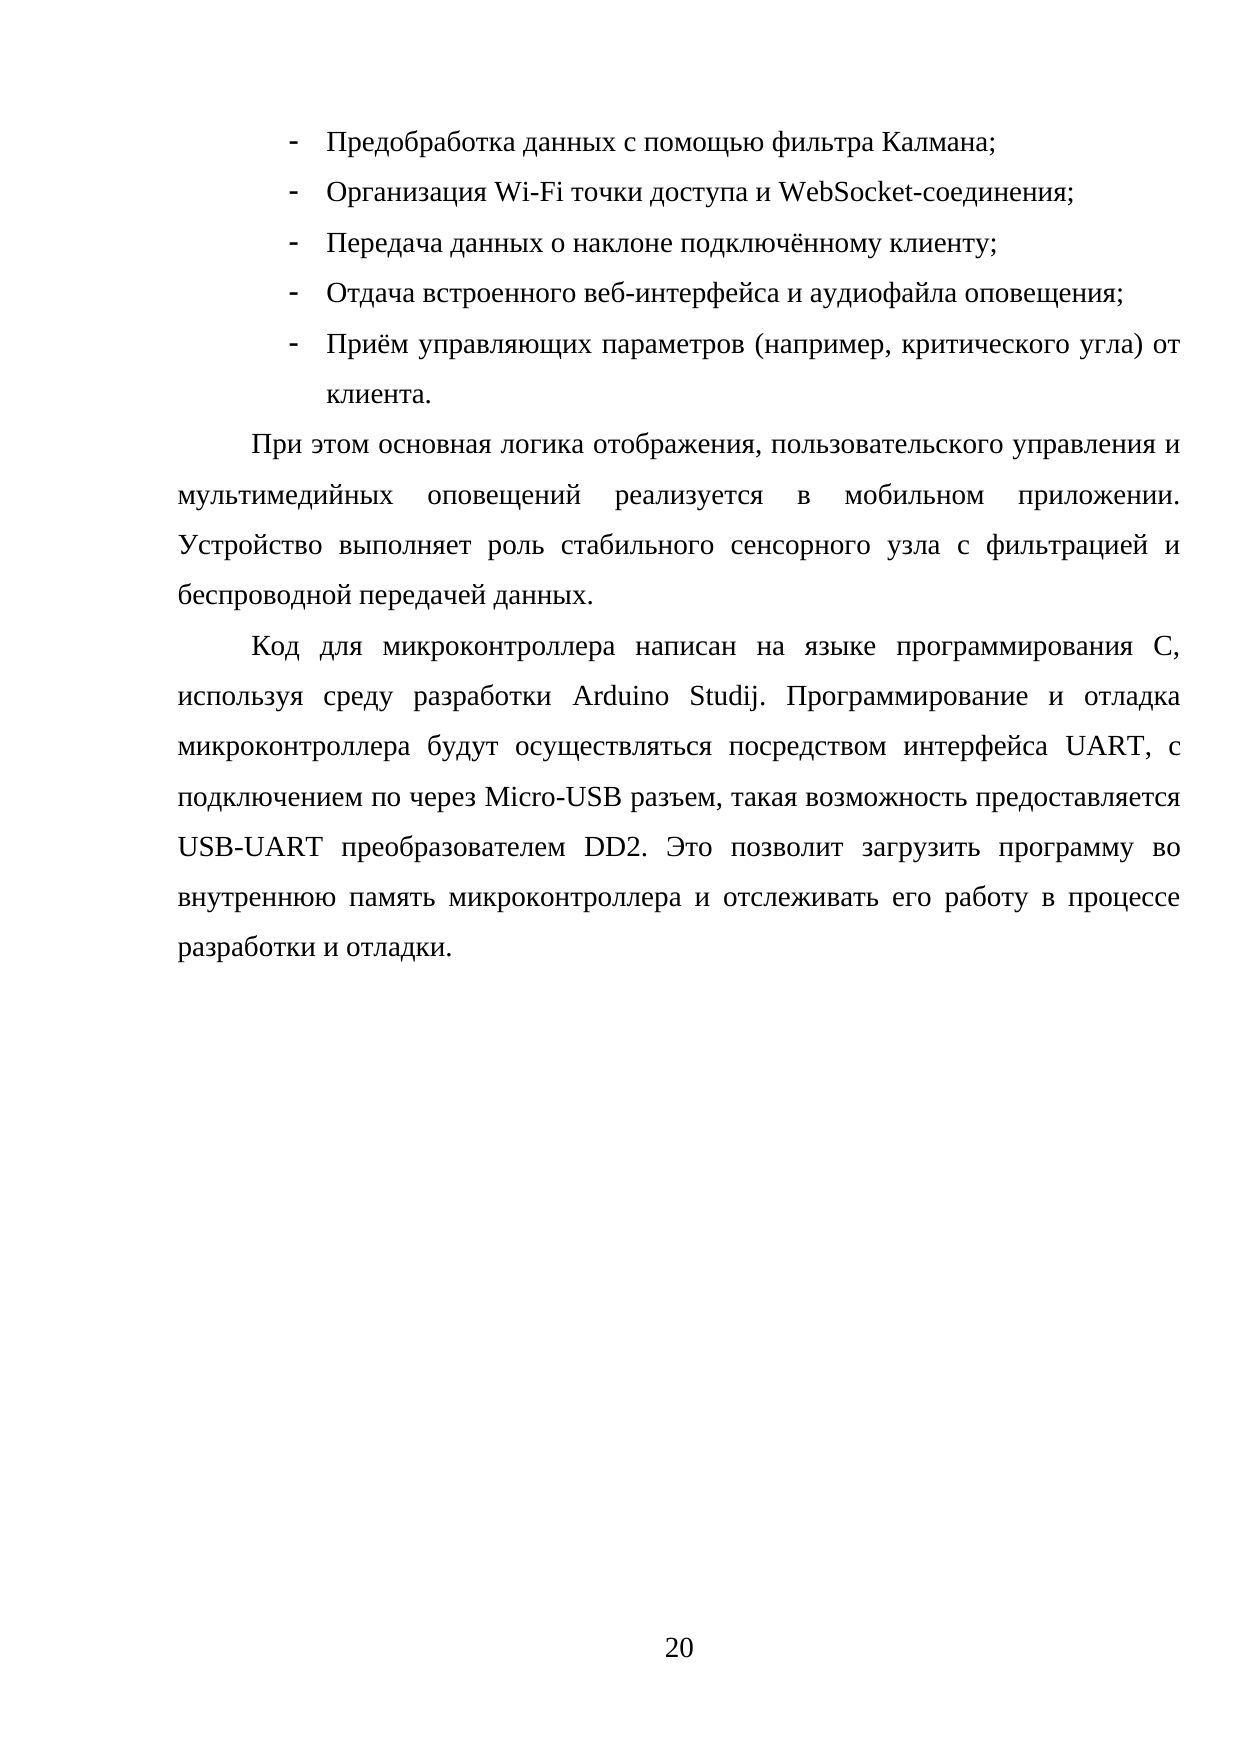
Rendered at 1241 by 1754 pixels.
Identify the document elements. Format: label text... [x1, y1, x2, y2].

text При этом основная логика отображения, пользовательского управления и мультимедийных оповещений реализуется в мобильном приложении. Устройство выполняет роль стабильного сенсорного узла с фильтрацией и беспроводной передачей данных. [177, 426, 1181, 611]
list Отдача встроенного веб-интерфейса и аудиофайла оповещения; [288, 275, 1181, 309]
list Предобработка данных с помощью фильтра Калмана; [288, 124, 1181, 158]
list Организация Wi-Fi точки доступа и WebSocket-соединения; [288, 174, 1181, 208]
text Код для микроконтроллера написан на языке программирования С, используя среду разработки Arduino Studij. Программирование и отладка микроконтроллера будут осуществляться посредством интерфейса UART, с подключением по через Micro-USB разъем, такая возможность предоставляется USB-UART преобразователем DD2. Это позволит загрузить программу во внутреннюю память микроконтроллера и отслеживать его работу в процессе разработки и отладки. [177, 628, 1181, 963]
list Передача данных о наклоне подключённому клиенту; [288, 225, 1181, 258]
list Приём управляющих параметров (например, критического угла) от клиента. [288, 326, 1181, 410]
